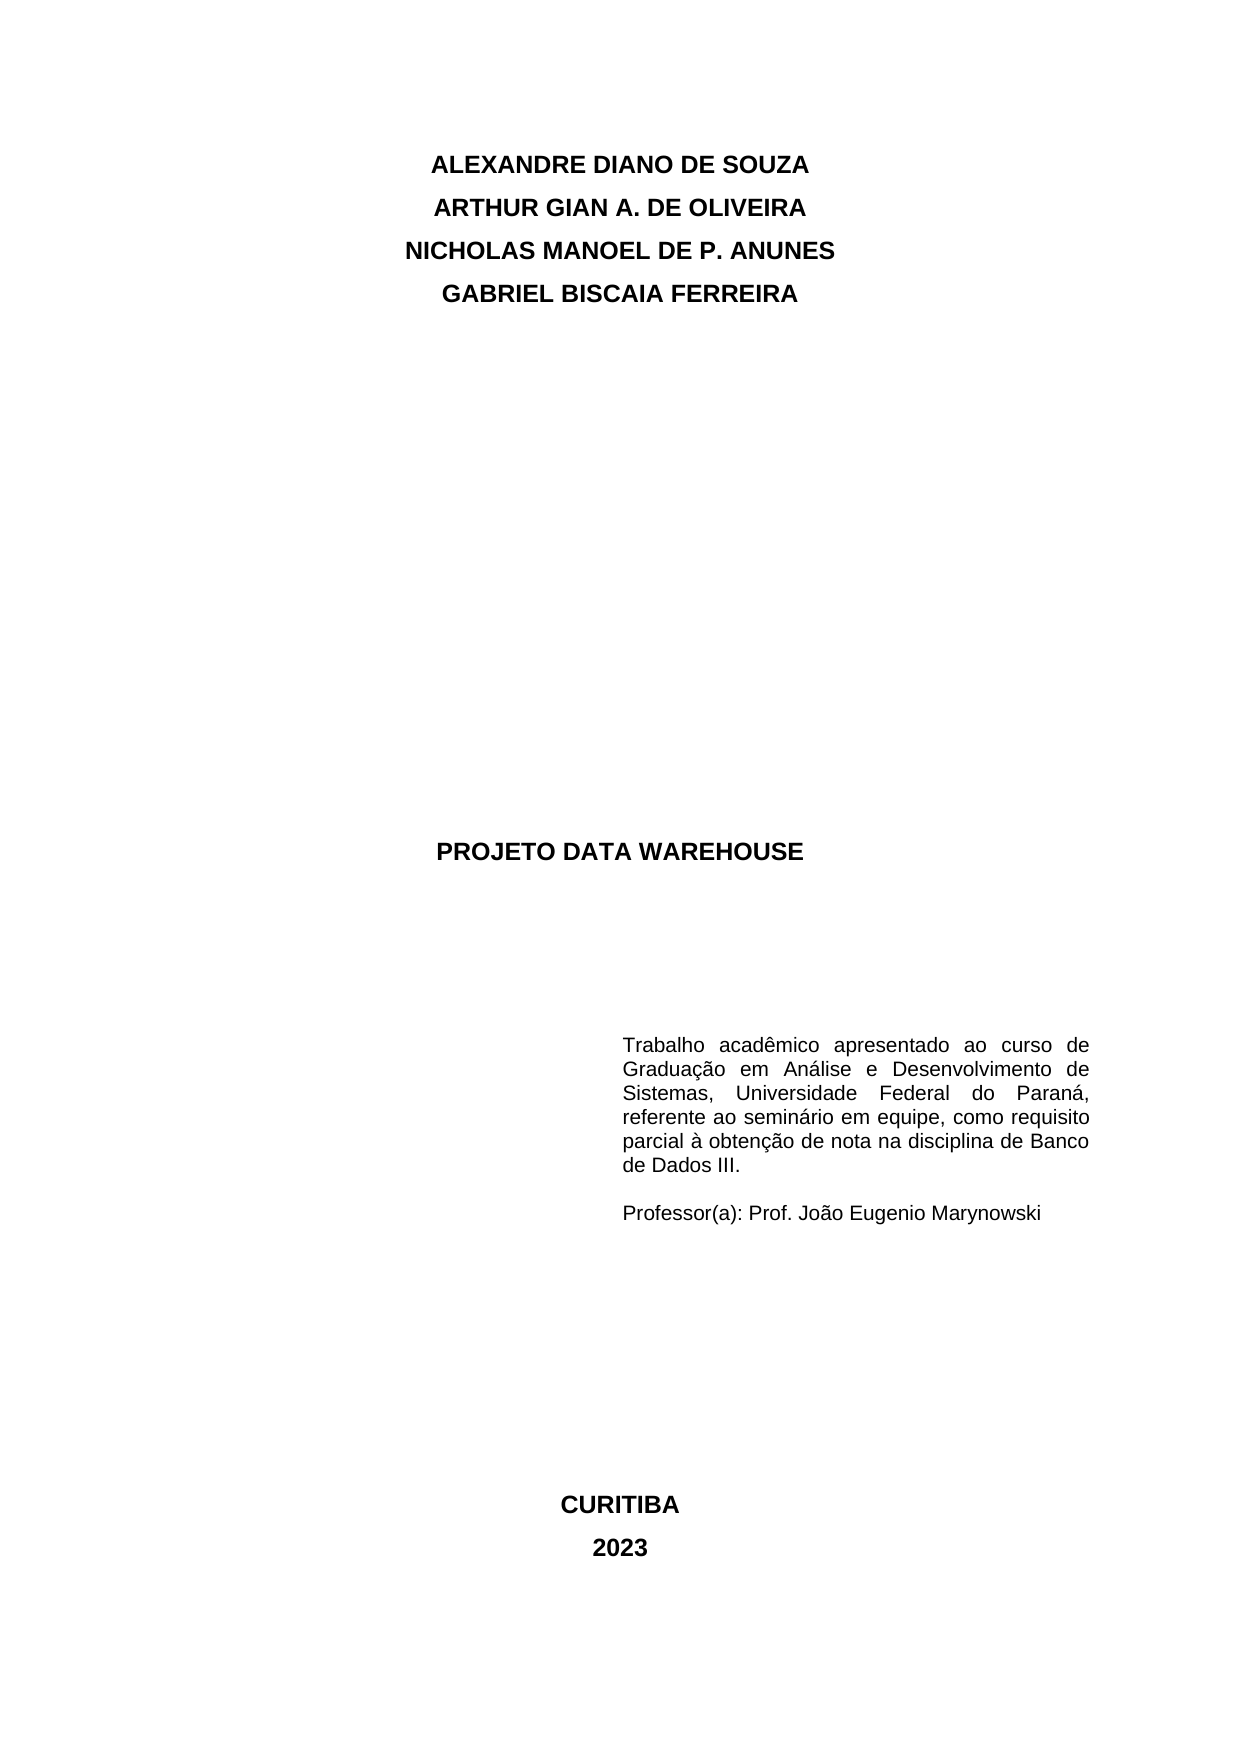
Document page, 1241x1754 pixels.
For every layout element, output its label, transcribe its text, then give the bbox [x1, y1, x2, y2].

text 2023 [150, 1533, 1090, 1562]
text Trabalho acadêmico apresentado ao curso de Graduação em Análise e Desenvolvimento de Sistemas, Universidade Federal do Paraná, referente ao seminário em equipe, como requisito parcial à obtenção de nota na disciplina de Banco de Dados III. [622, 1033, 1090, 1176]
text NICHOLAS MANOEL DE P. ANUNES [150, 236, 1090, 265]
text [150, 150, 1090, 179]
text CURITIBA [150, 1490, 1090, 1519]
text PROJETO DATA WAREHOUSE [150, 837, 1090, 866]
text GABRIEL BISCAIA FERREIRA [150, 279, 1090, 308]
text Professor(a): Prof. João Eugenio Marynowski [622, 1200, 1090, 1224]
text ARTHUR GIAN A. DE OLIVEIRA [150, 193, 1090, 222]
